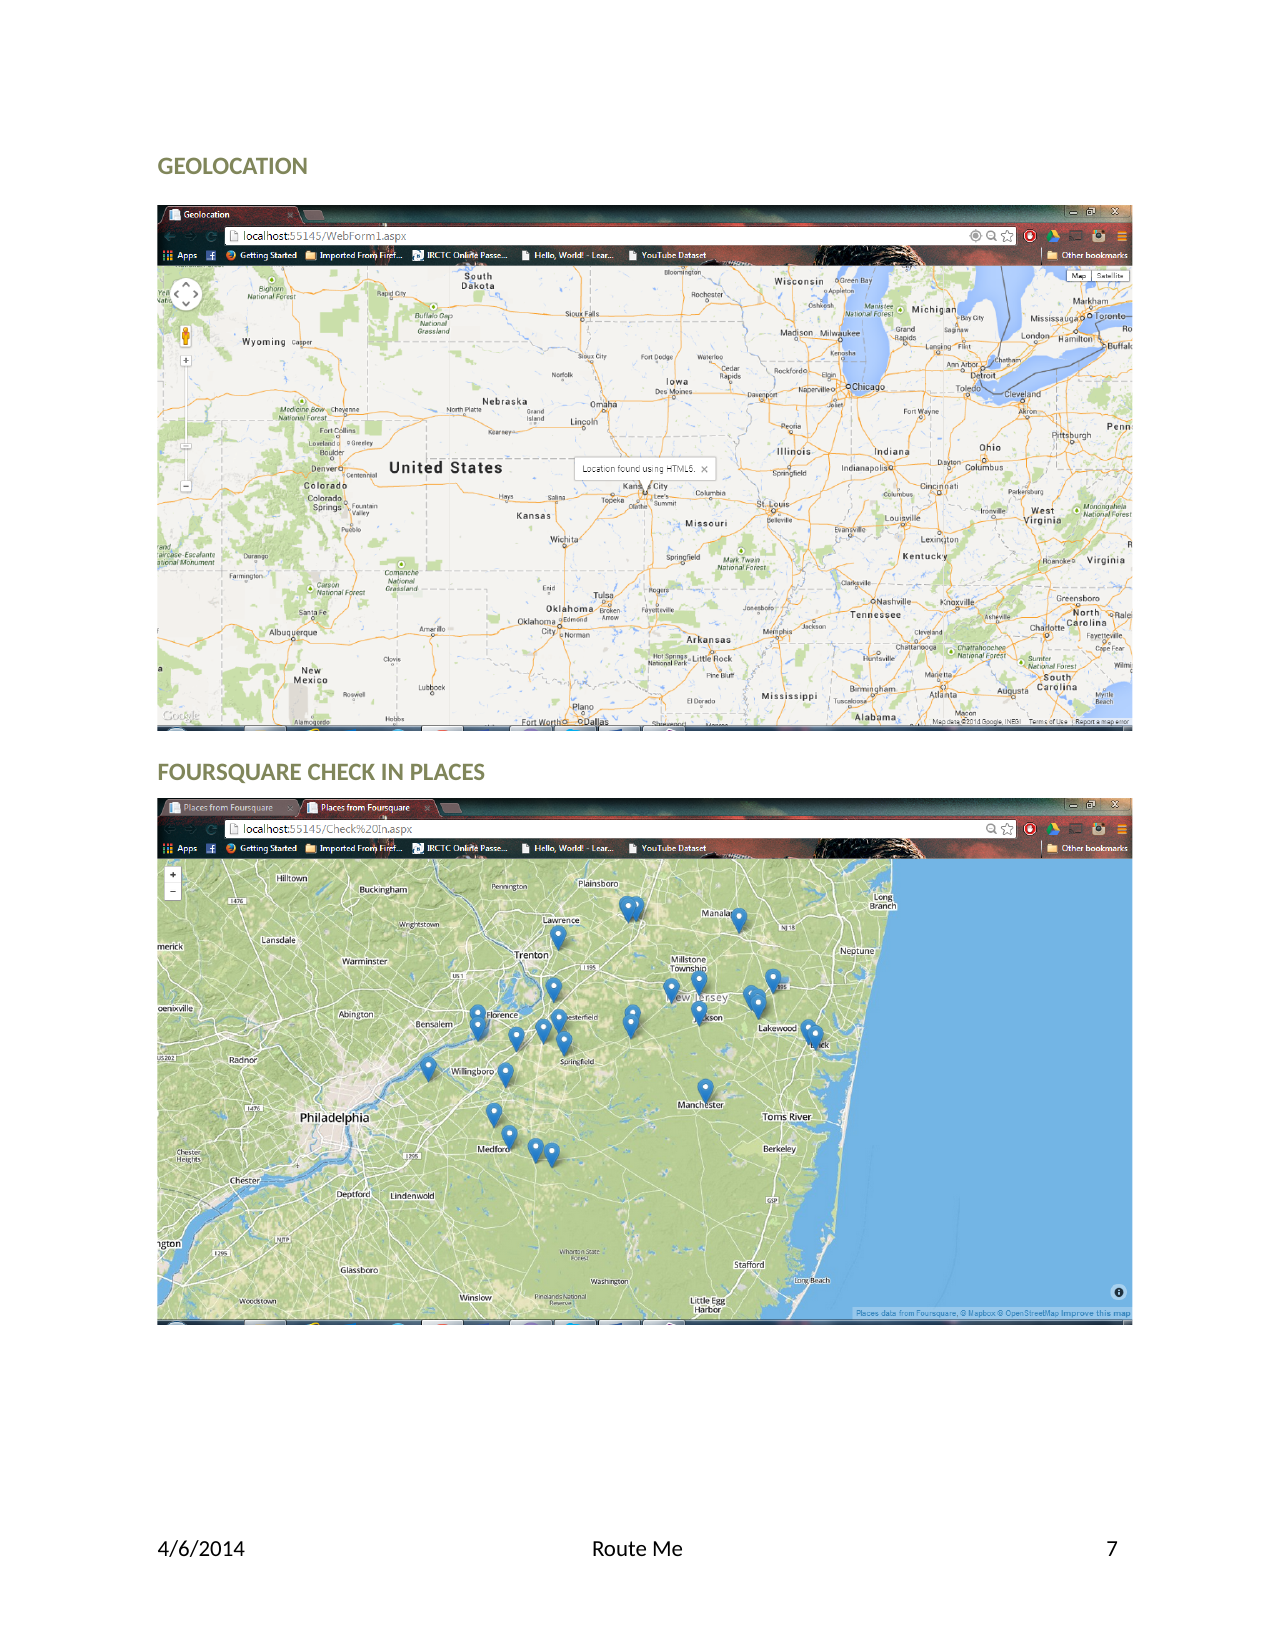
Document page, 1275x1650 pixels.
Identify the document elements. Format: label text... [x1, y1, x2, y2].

picture [157, 205, 1133, 731]
subtitle Foursquare Check IN places [157, 756, 1117, 786]
subtitle Geolocation [157, 150, 1117, 181]
picture [157, 798, 1133, 1325]
